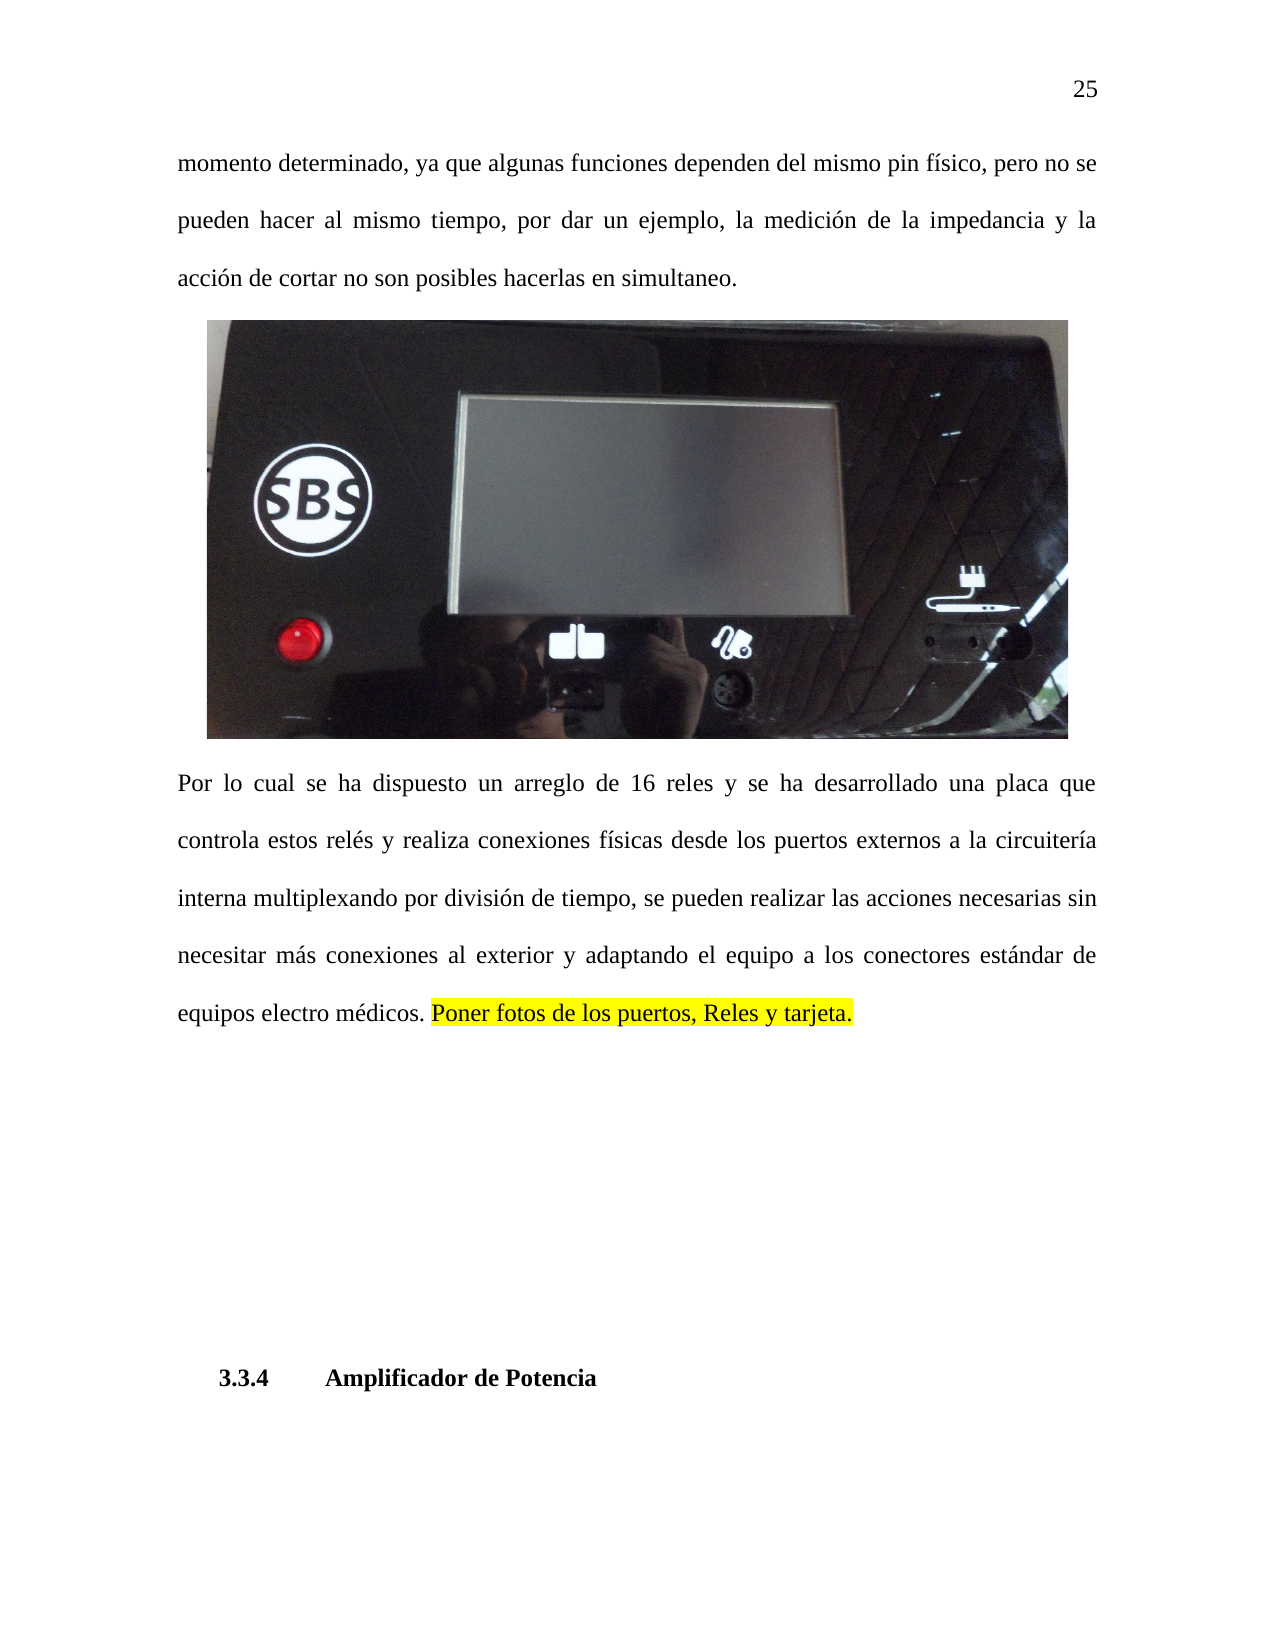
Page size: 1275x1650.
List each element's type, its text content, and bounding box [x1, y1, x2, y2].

picture [206, 320, 1069, 739]
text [177, 148, 1098, 291]
subtitle Amplificador de Potencia [177, 1363, 1098, 1392]
